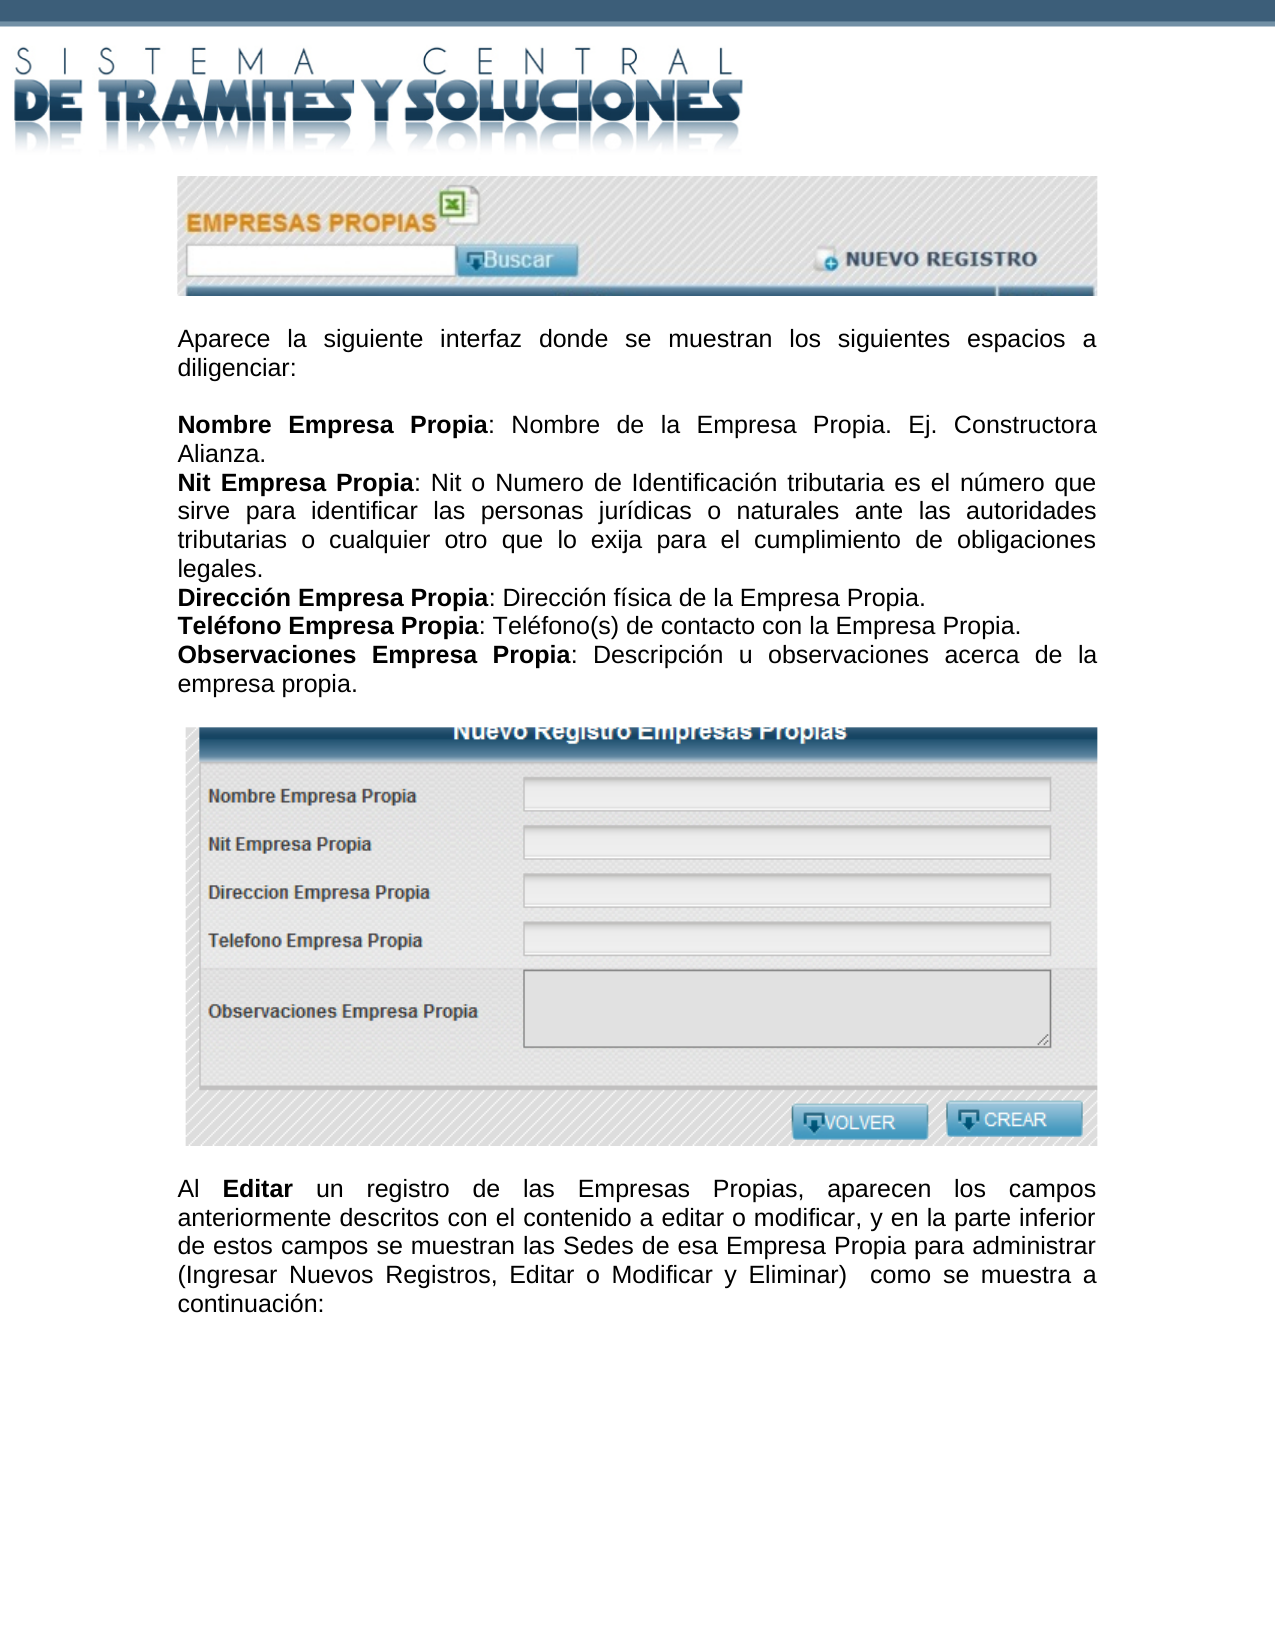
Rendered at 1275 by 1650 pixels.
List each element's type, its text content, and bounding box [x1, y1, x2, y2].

text Nit Empresa Propia: Nit o Numero de Identificación tributaria es el número que sirve para identificar las personas jurídicas o naturales ante las autoridades tributarias o cualquier otro que lo exija para el cumplimiento de obligaciones legales. [177, 468, 1098, 583]
picture [177, 726, 1098, 1146]
text Aparece la siguiente interfaz donde se muestran los siguientes espacios a diligenciar: [177, 324, 1098, 381]
text Al Editar un registro de las Empresas Propias, aparecen los campos anteriormente descritos con el contenido a editar o modificar, y en la parte inferior de estos campos se muestran las Sedes de esa Empresa Propia para administrar (Ingresar Nuevos Registros, Editar o Modificar y Eliminar) como se muestra a continuación: [177, 1174, 1098, 1318]
picture [177, 176, 1098, 296]
text Dirección Empresa Propia: Dirección física de la Empresa Propia. [177, 583, 1098, 611]
text Teléfono Empresa Propia: Teléfono(s) de contacto con la Empresa Propia. [177, 611, 1098, 640]
text Observaciones Empresa Propia: Descripción u observaciones acerca de la empresa propia. [177, 640, 1098, 698]
text Nombre Empresa Propia: Nombre de la Empresa Propia. Ej. Constructora Alianza. [177, 410, 1098, 468]
picture [0, 0, 1275, 170]
